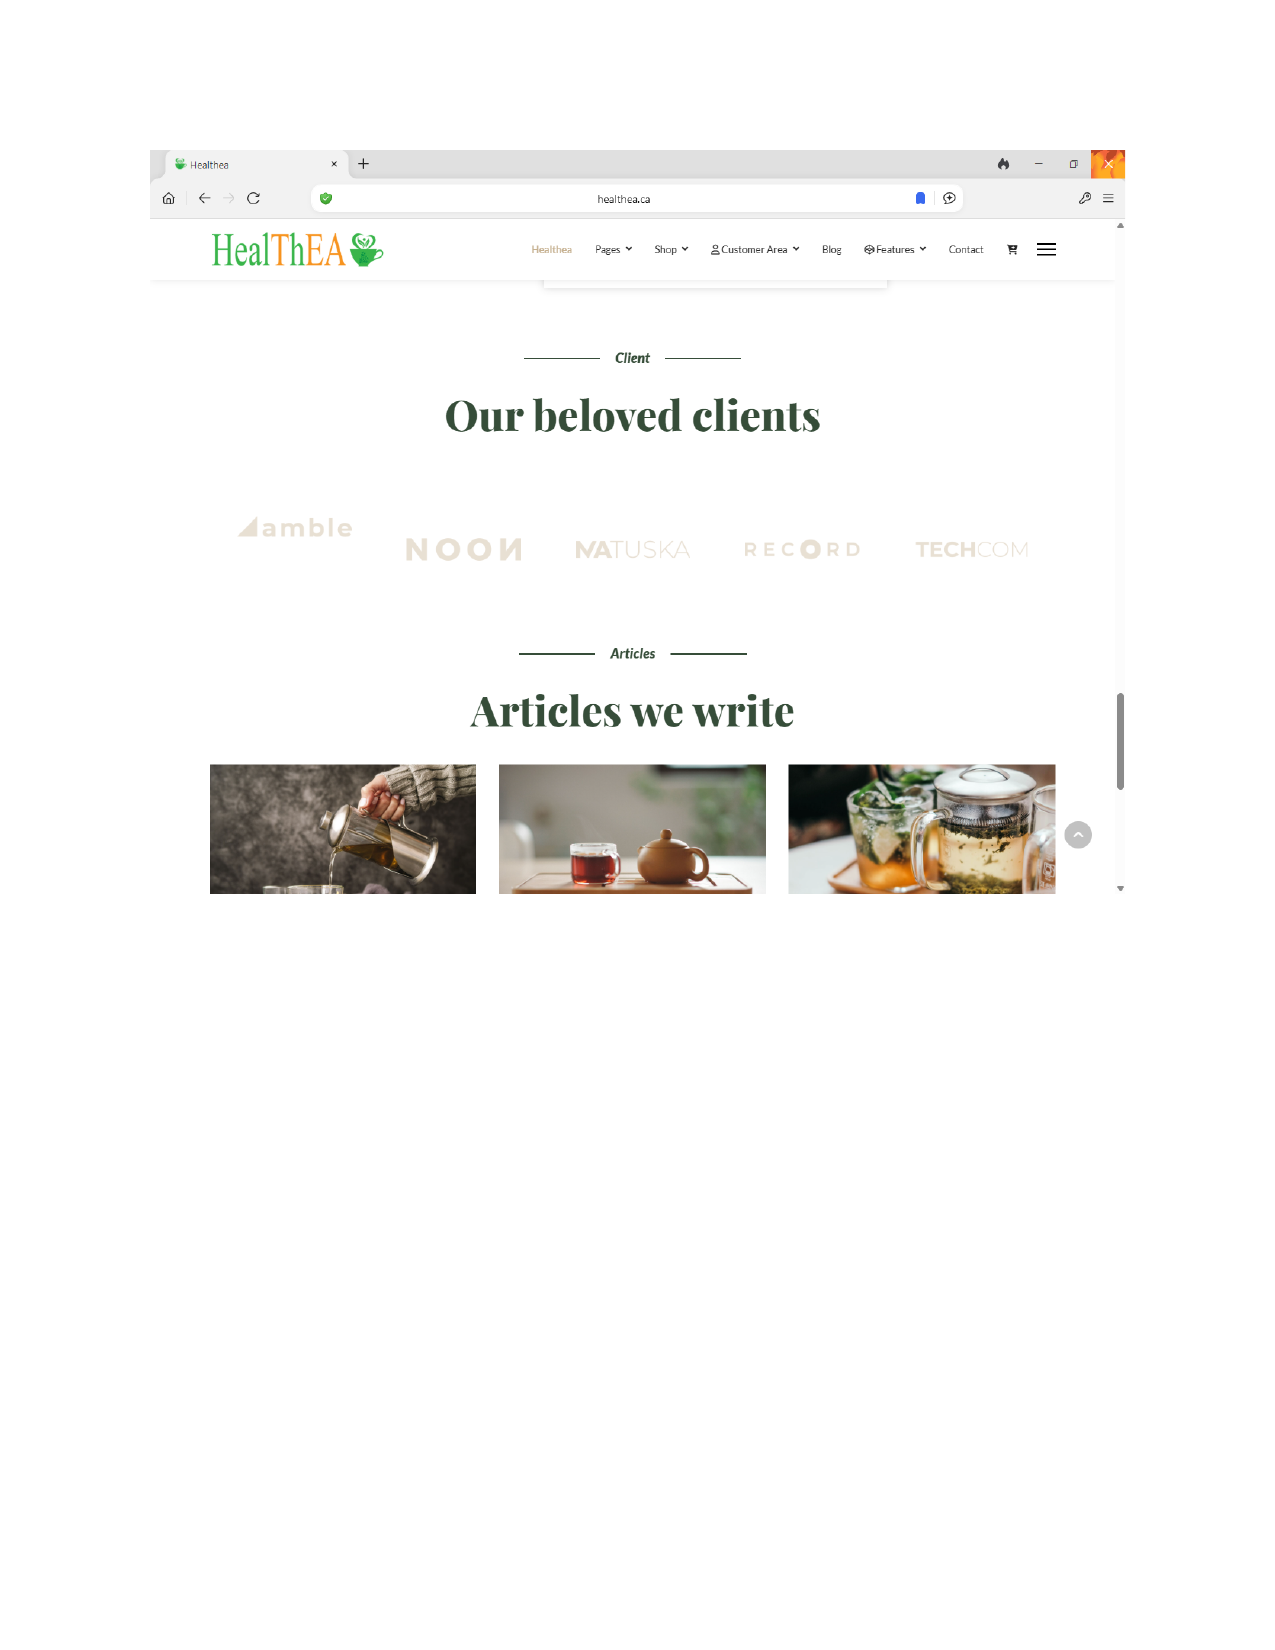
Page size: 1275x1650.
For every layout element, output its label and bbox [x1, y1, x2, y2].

picture [150, 150, 1125, 894]
